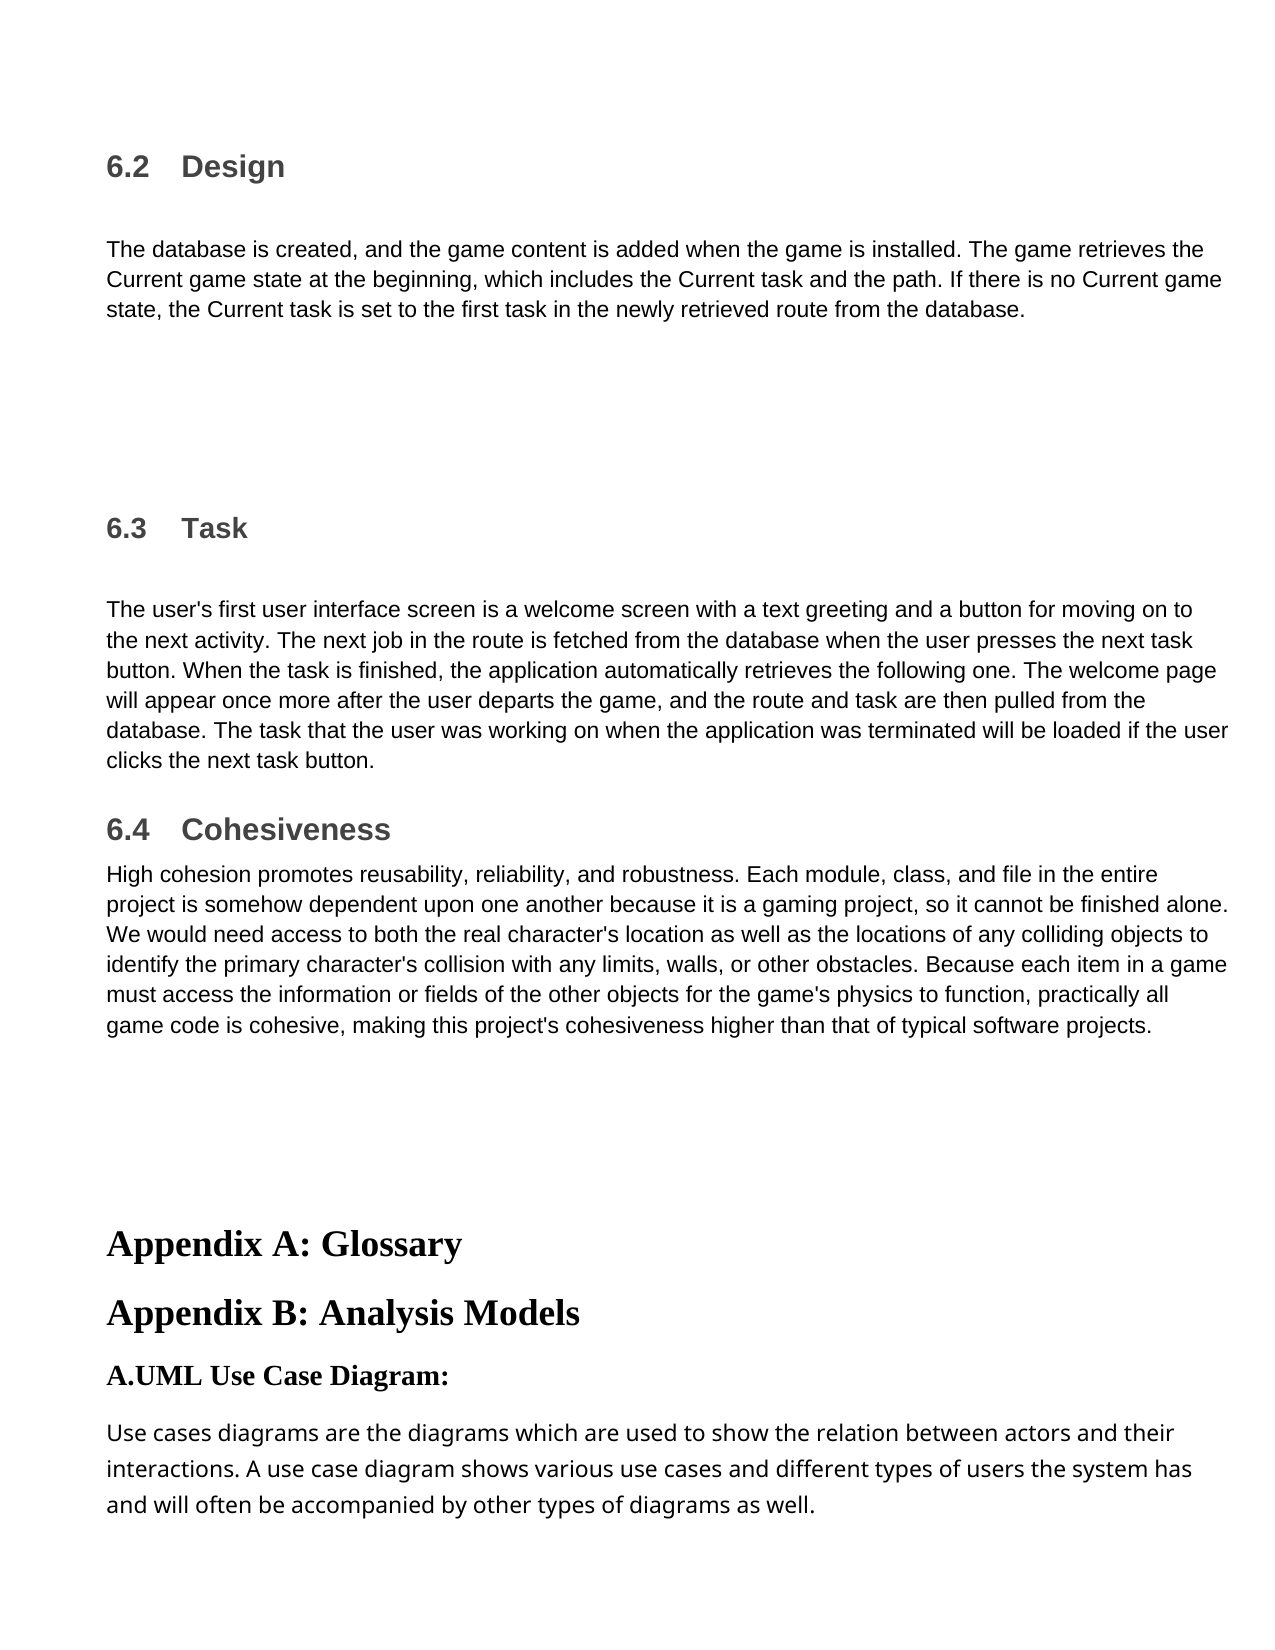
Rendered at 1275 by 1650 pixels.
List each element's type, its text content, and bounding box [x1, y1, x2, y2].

subtitle Design [106, 148, 1231, 184]
subtitle Appendix A: Glossary [106, 1222, 1231, 1265]
subtitle A.UML Use Case Diagram: [106, 1358, 1231, 1392]
subtitle Appendix B: Analysis Models [106, 1290, 1231, 1333]
text The database is created, and the game content is added when the game is installed. The game retrieves the Current game state at the beginning, which includes the Current task and the path. If there is no Current game state, the Current task is set to the first task in the newly retrieved route from the database. [106, 236, 1231, 323]
text High cohesion promotes reusability, reliability, and robustness. Each module, class, and file in the entire project is somehow dependent upon one another because it is a gaming project, so it cannot be finished alone. We would need access to both the real character's location as well as the locations of any colliding objects to identify the primary character's collision with any limits, walls, or other obstacles. Because each item in a game must access the information or fields of the other objects for the game's physics to function, practically all game code is cohesive, making this project's cohesiveness higher than that of typical software projects. [106, 861, 1231, 1038]
subtitle Task [106, 511, 1231, 544]
text The user's first user interface screen is a welcome screen with a text greeting and a button for moving on to the next activity. The next job in the route is fetched from the database when the user presses the next task button. When the task is finished, the application automatically retrieves the following one. The welcome page will appear once more after the user departs the game, and the route and task are then pulled from the database. The task that the user was working on when the application was terminated will be loaded if the user clicks the next task button. [106, 596, 1231, 774]
text Use cases diagrams are the diagrams which are used to show the relation between actors and their interactions. A use case diagram shows various use cases and different types of users the system has and will often be accompanied by other types of diagrams as well. [106, 1417, 1231, 1520]
subtitle Cohesiveness [106, 811, 1231, 847]
